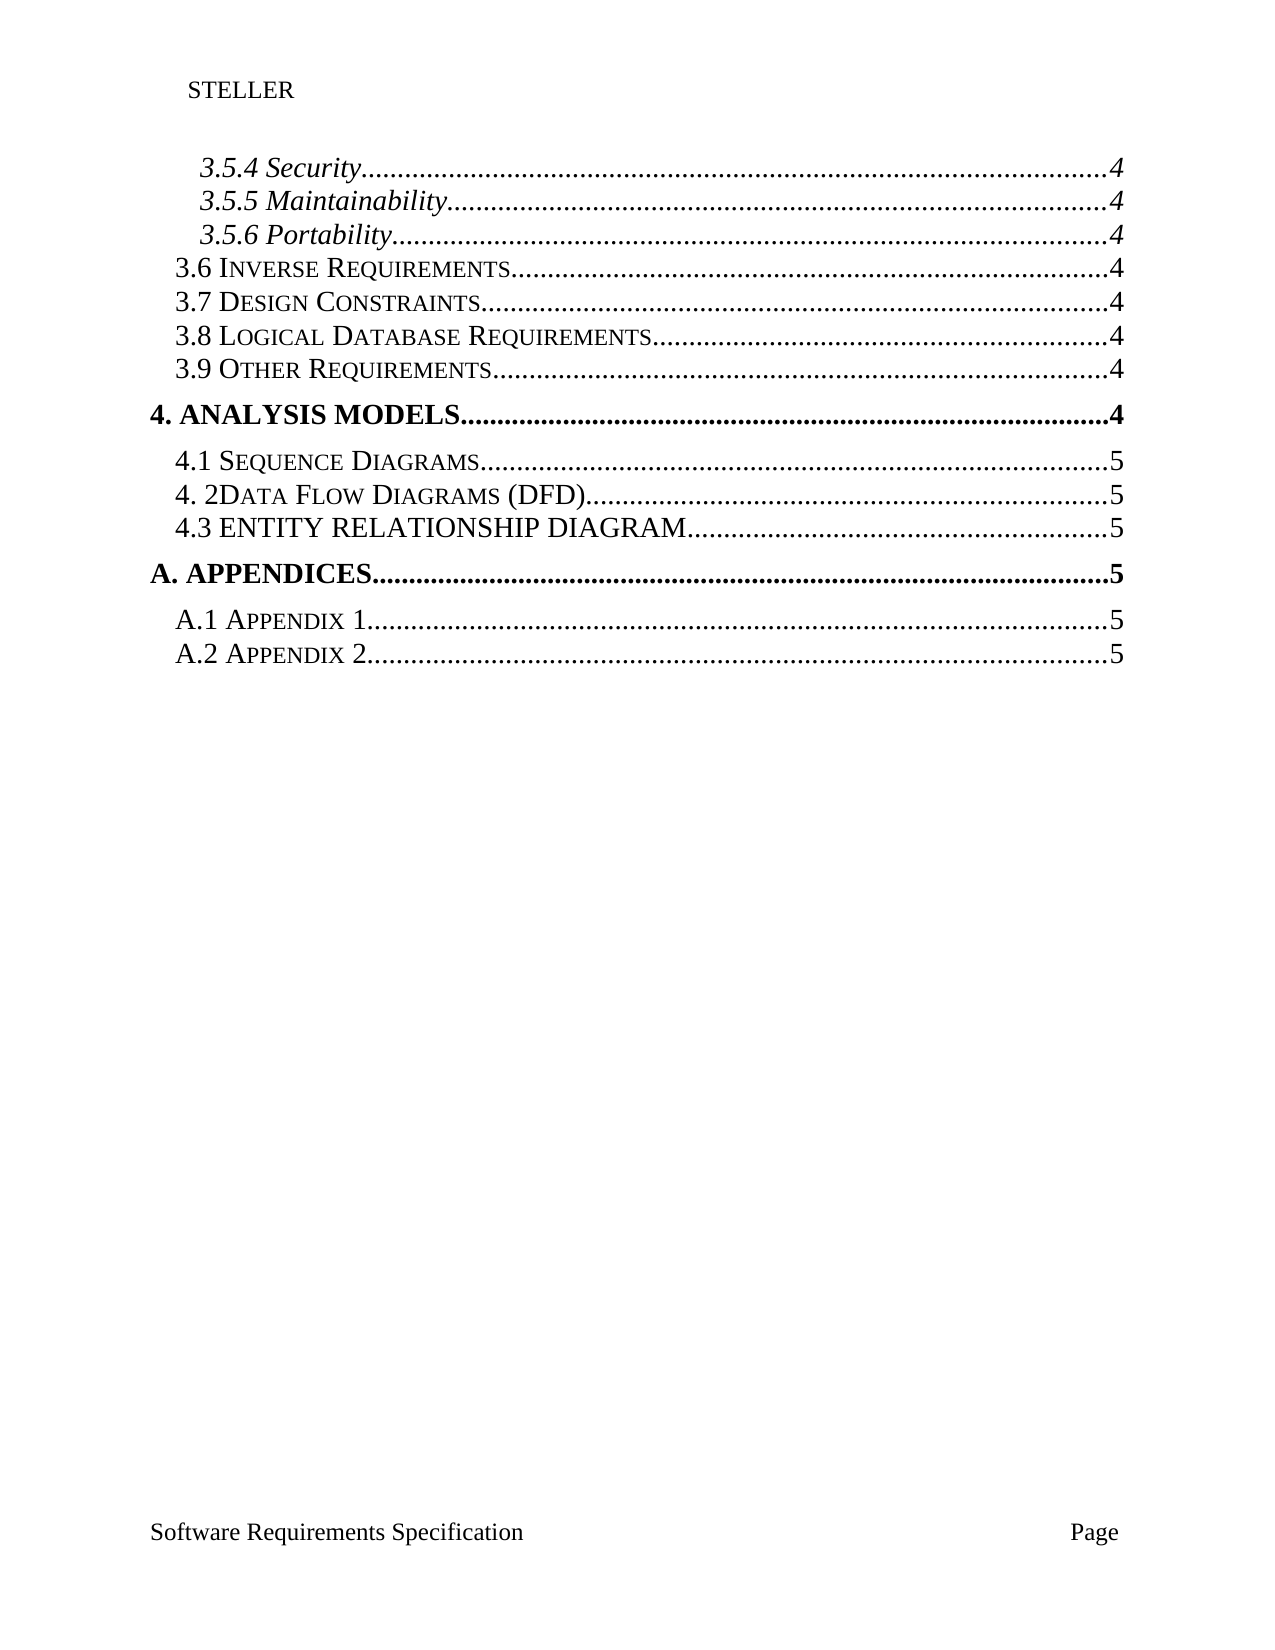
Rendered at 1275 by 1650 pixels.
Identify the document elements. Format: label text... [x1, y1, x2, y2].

text 3.5.6 Portability 4 [200, 217, 1125, 251]
text 3.5.5 Maintainability 4 [200, 183, 1125, 217]
text A.1 Appendix 1 5 [175, 602, 1125, 636]
text A.2 Appendix 2 5 [175, 636, 1125, 669]
text 3.7 Design Constraints 4 [175, 284, 1125, 318]
text 4.1 Sequence Diagrams 5 [175, 443, 1125, 477]
text 4. Analysis Models 4 [150, 397, 1125, 431]
text A. Appendices 5 [150, 556, 1125, 590]
text 3.5.4 Security 4 [200, 150, 1125, 183]
text 4. 2Data Flow Diagrams (DFD) 5 [175, 477, 1125, 510]
text 3.6 Inverse Requirements 4 [175, 251, 1125, 284]
text 3.8 Logical Database Requirements 4 [175, 318, 1125, 351]
text 3.9 Other Requirements 4 [175, 351, 1125, 385]
text 4.3 ENTITY RELATIONSHIP DIAGRAM 5 [175, 510, 1125, 544]
